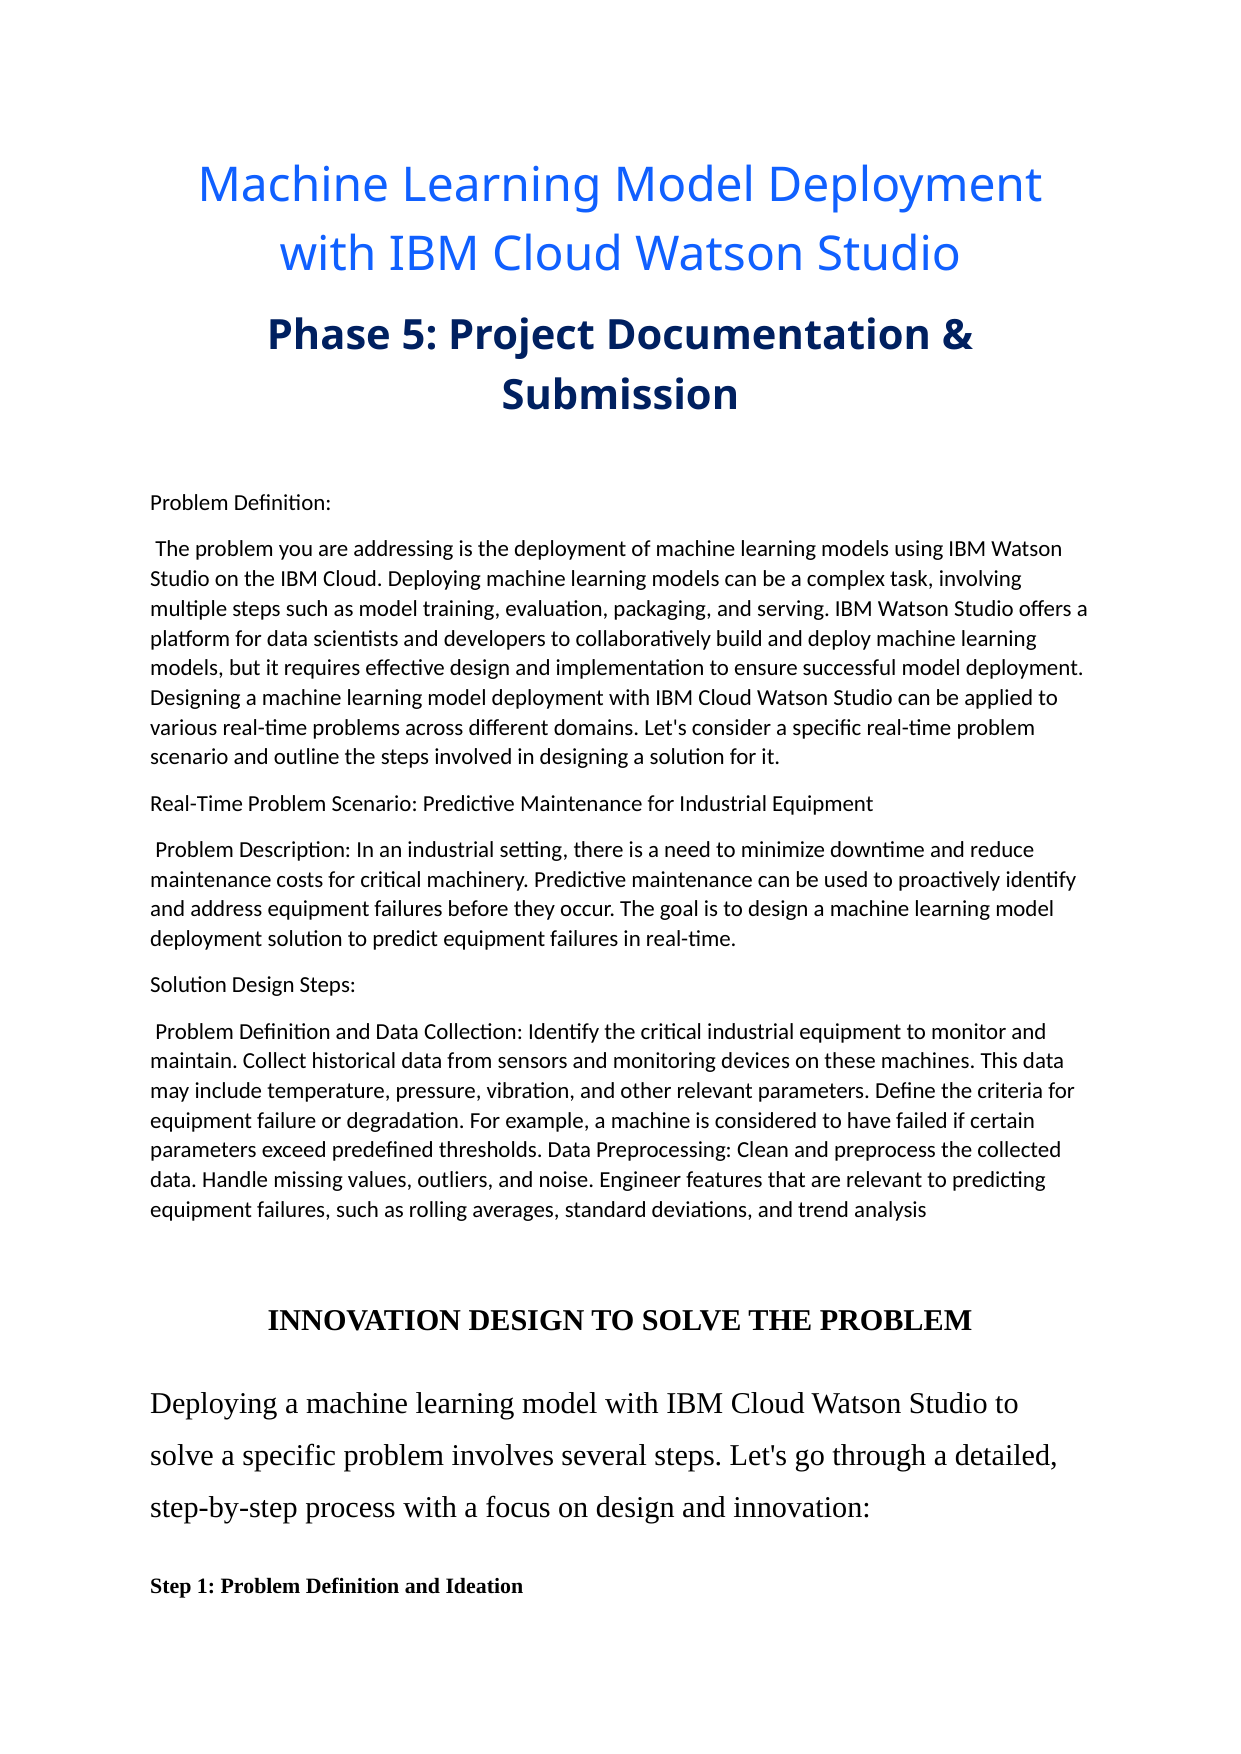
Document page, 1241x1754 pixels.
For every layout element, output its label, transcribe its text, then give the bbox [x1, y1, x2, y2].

text Step 1: Problem Definition and Ideation [150, 1573, 1090, 1598]
text The problem you are addressing is the deployment of machine learning models using IBM Watson Studio on the IBM Cloud. Deploying machine learning models can be a complex task, involving multiple steps such as model training, evaluation, packaging, and serving. IBM Watson Studio offers a platform for data scientists and developers to collaboratively build and deploy machine learning models, but it requires effective design and implementation to ensure successful model deployment. Designing a machine learning model deployment with IBM Cloud Watson Studio can be applied to various real-time problems across different domains. Let's consider a specific real-time problem scenario and outline the steps involved in designing a solution for it. [150, 534, 1090, 770]
text Machine Learning Model Deployment with IBM Cloud Watson Studio [150, 150, 1090, 284]
text Real-Time Problem Scenario: Predictive Maintenance for Industrial Equipment [150, 789, 1090, 817]
text INNOVATION DESIGN TO SOLVE THE PROBLEM [150, 1302, 1090, 1337]
text Problem Definition and Data Collection: Identify the critical industrial equipment to monitor and maintain. Collect historical data from sensors and monitoring devices on these machines. This data may include temperature, pressure, vibration, and other relevant parameters. Define the criteria for equipment failure or degradation. For example, a machine is considered to have failed if certain parameters exceed predefined thresholds. Data Preprocessing: Clean and preprocess the collected data. Handle missing values, outliers, and noise. Engineer features that are relevant to predicting equipment failures, such as rolling averages, standard deviations, and trend analysis [150, 1017, 1090, 1223]
text Solution Design Steps: [150, 971, 1090, 998]
text Deploying a machine learning model with IBM Cloud Watson Studio to solve a specific problem involves several steps. Let's go through a detailed, step-by-step process with a focus on design and innovation: [150, 1386, 1090, 1524]
text Problem Description: In an industrial setting, there is a need to minimize downtime and reduce maintenance costs for critical machinery. Predictive maintenance can be used to proactively identify and address equipment failures before they occur. The goal is to design a machine learning model deployment solution to predict equipment failures in real-time. [150, 835, 1090, 952]
text Problem Definition: [150, 488, 1090, 516]
text Phase 5: Project Documentation & Submission [150, 305, 1090, 422]
